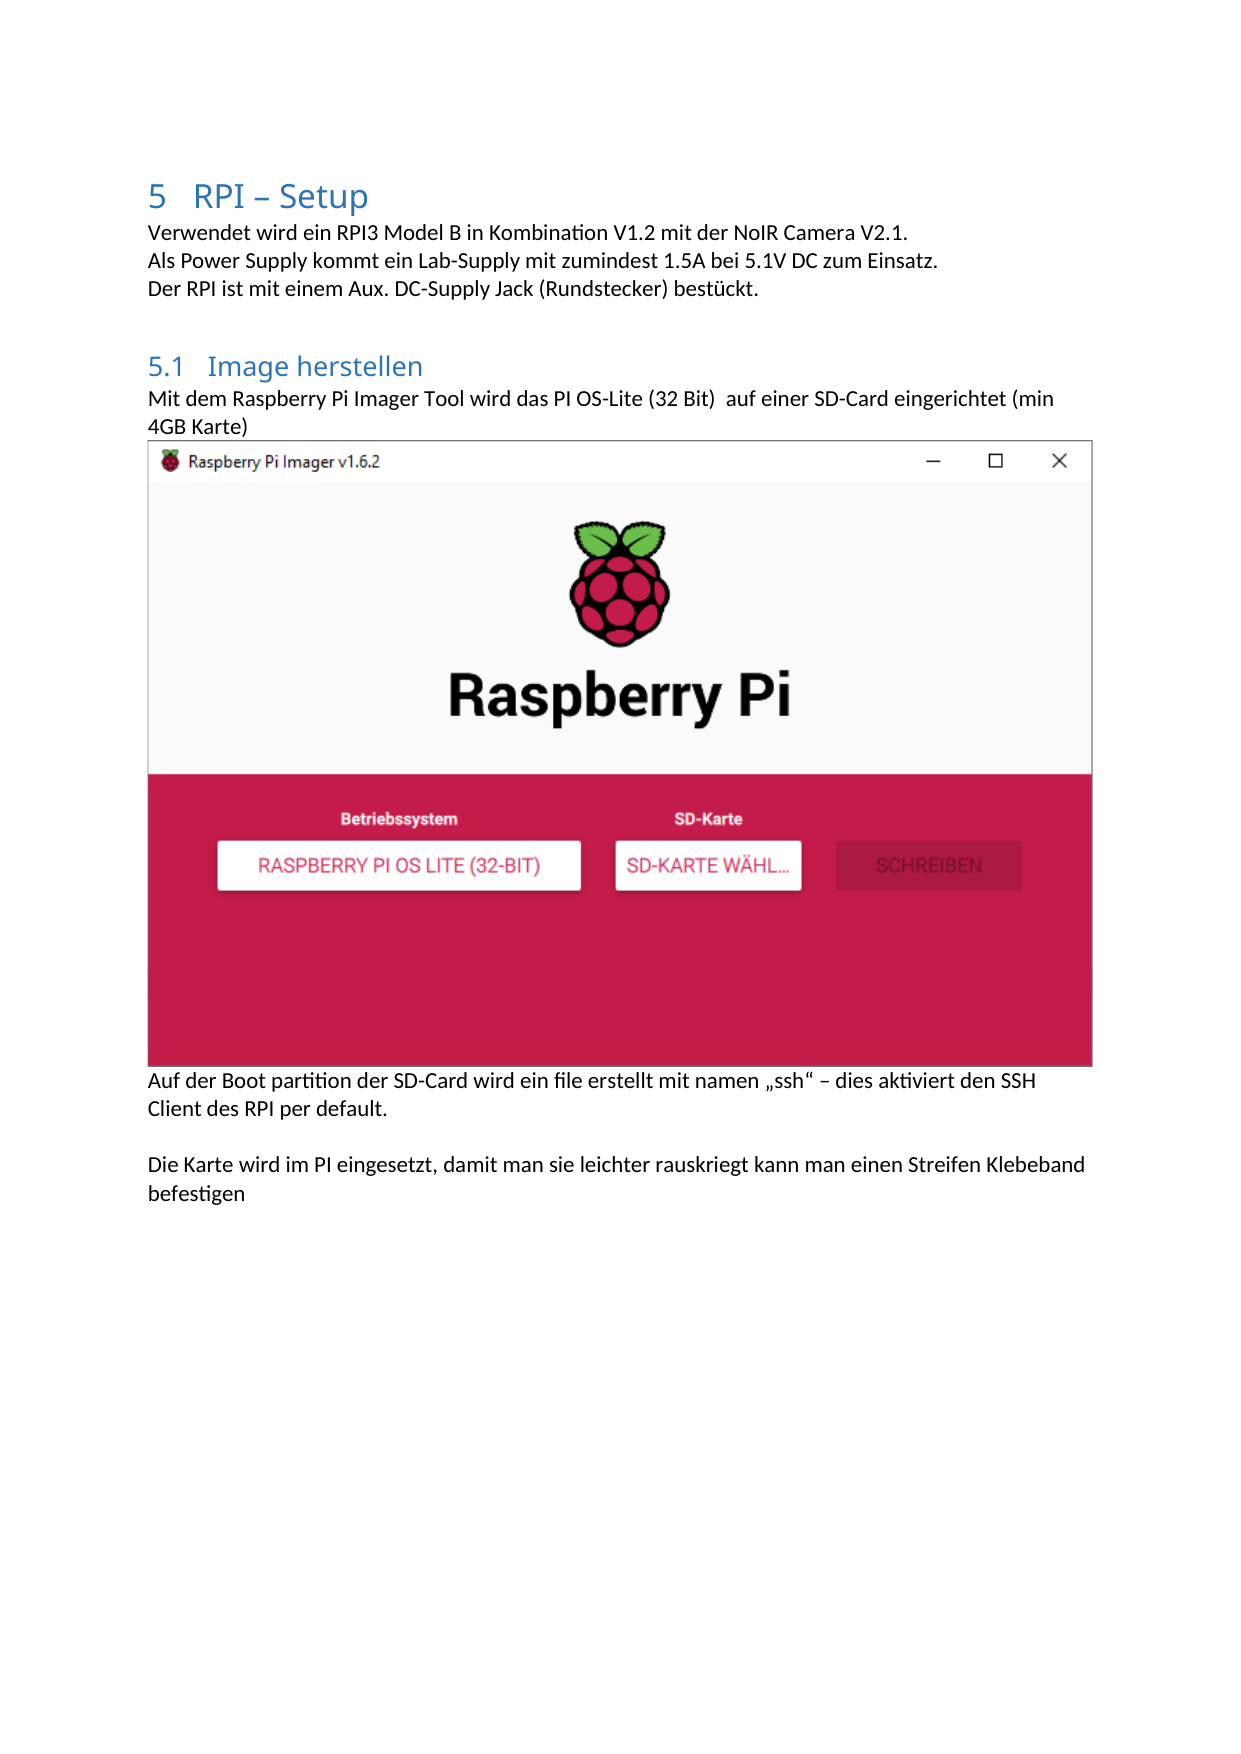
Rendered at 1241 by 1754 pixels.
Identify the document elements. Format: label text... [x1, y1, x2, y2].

text Auf der Boot partition der SD-Card wird ein file erstellt mit namen „ssh“ – dies aktiviert den SSH Client des RPI per default. [148, 1067, 1093, 1123]
subtitle Image herstellen [148, 347, 1093, 384]
subtitle RPI – Setup [148, 173, 1093, 218]
text Mit dem Raspberry Pi Imager Tool wird das PI OS-Lite (32 Bit) auf einer SD-Card eingerichtet (min 4GB Karte) [148, 384, 1093, 440]
text Als Power Supply kommt ein Lab-Supply mit zumindest 1.5A bei 5.1V DC zum Einsatz. [148, 246, 1093, 274]
text Der RPI ist mit einem Aux. DC-Supply Jack (Rundstecker) bestückt. [148, 274, 1093, 302]
text Die Karte wird im PI eingesetzt, damit man sie leichter rauskriegt kann man einen Streifen Klebeband befestigen [148, 1151, 1093, 1207]
picture [147, 440, 1093, 1067]
text Verwendet wird ein RPI3 Model B in Kombination V1.2 mit der NoIR Camera V2.1. [148, 218, 1093, 246]
